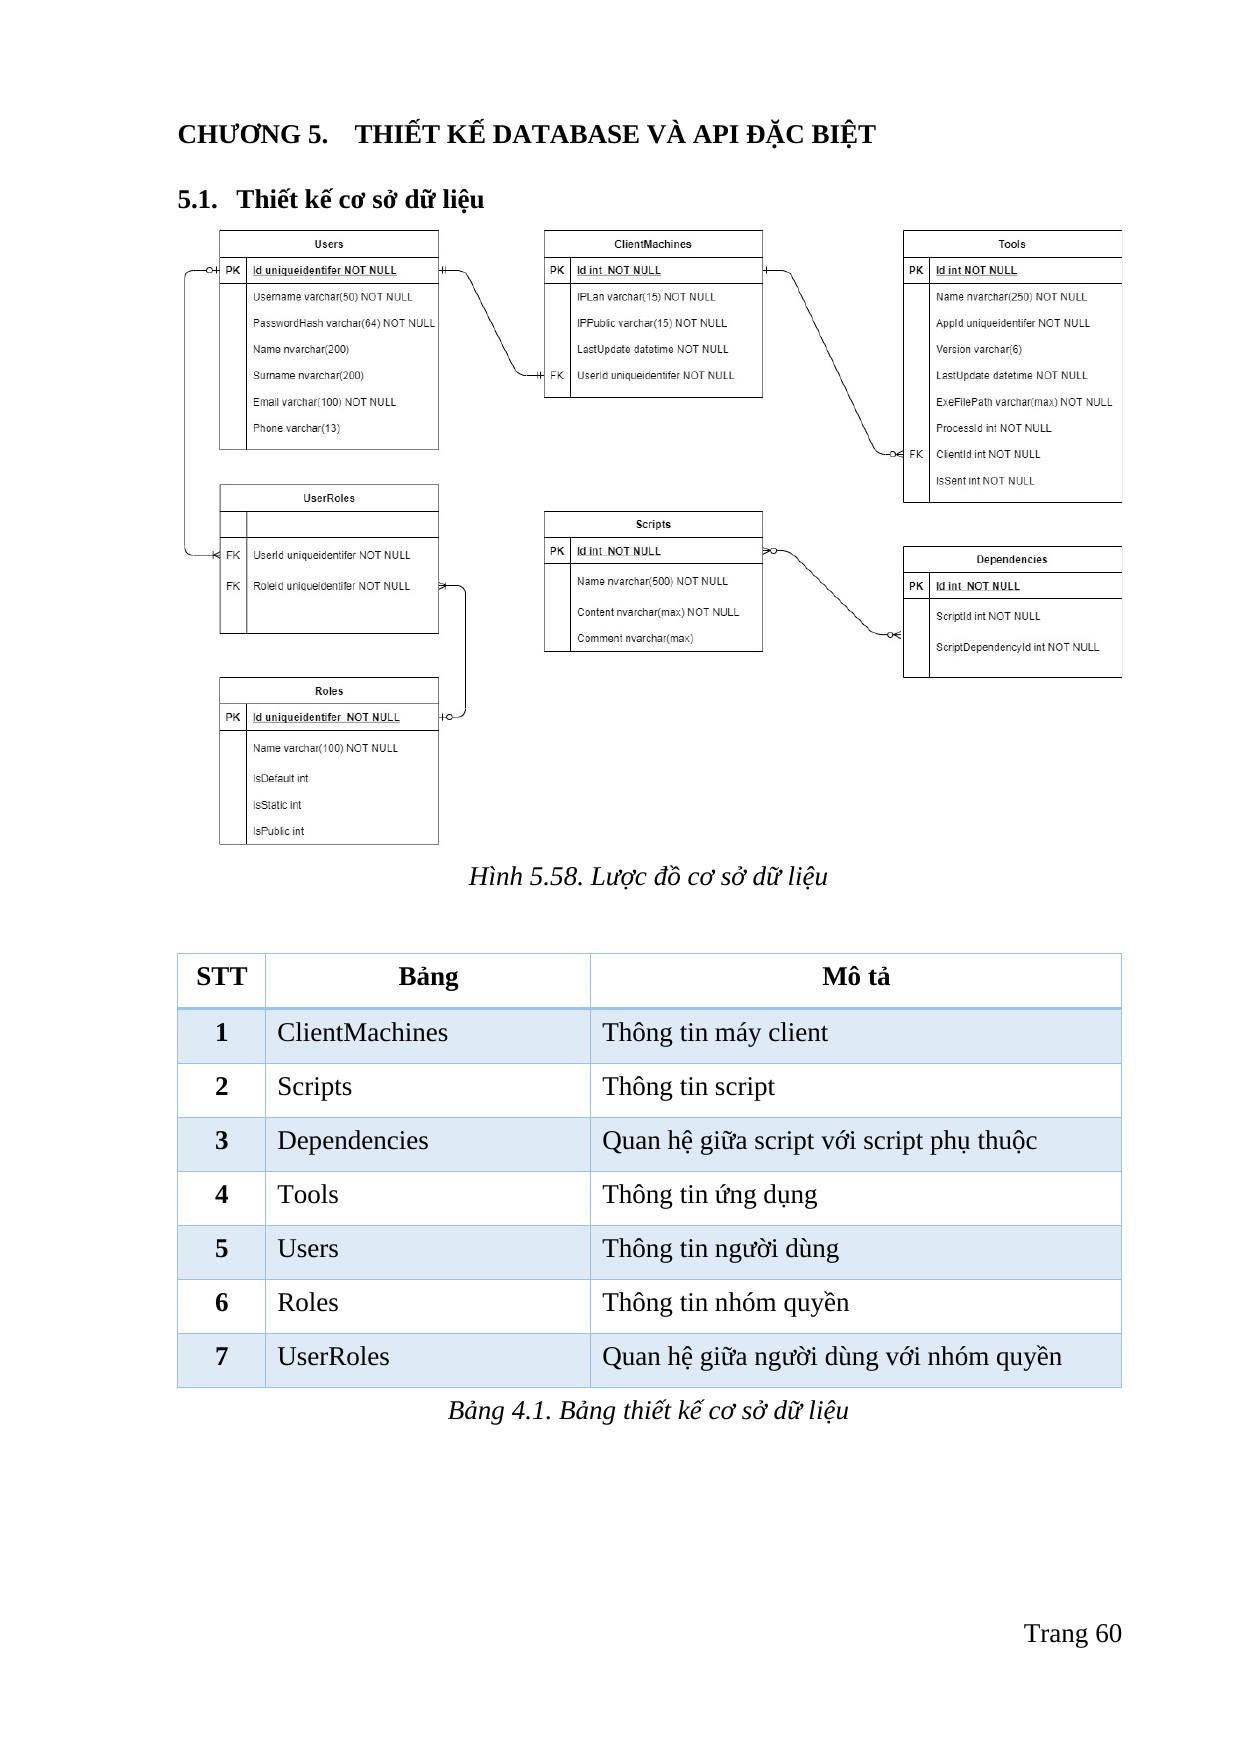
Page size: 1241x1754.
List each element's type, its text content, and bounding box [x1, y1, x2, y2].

table_cell UserRoles [266, 1334, 590, 1387]
table_cell Dependencies [266, 1118, 590, 1171]
table_cell ClientMachines [266, 1010, 590, 1063]
table_cell 2 [178, 1064, 265, 1117]
table_cell Thông tin máy client [591, 1010, 1121, 1063]
table_cell Thông tin nhóm quyền [591, 1280, 1121, 1333]
table_cell Users [266, 1226, 590, 1279]
picture [177, 230, 1123, 845]
table_cell Quan hệ giữa người dùng với nhóm quyền [591, 1334, 1121, 1387]
table_cell 1 [178, 1010, 265, 1063]
table_cell Thông tin script [591, 1064, 1121, 1117]
table_cell Thông tin người dùng [591, 1226, 1121, 1279]
table_cell 7 [178, 1334, 265, 1387]
table_header Mô tả [591, 954, 1121, 1007]
table_header Bảng [266, 954, 590, 1007]
table_cell 5 [178, 1226, 265, 1279]
table_cell Scripts [266, 1064, 590, 1117]
table_cell Thông tin ứng dụng [591, 1172, 1121, 1225]
subtitle THIẾT KẾ DATABASE VÀ API ĐẶC BIỆT [177, 118, 1122, 149]
table_cell Roles [266, 1280, 590, 1333]
text Hình .. Lược đồ cơ sở dữ liệu [177, 860, 1122, 891]
text Bảng 4.1. Bảng thiết kế cơ sở dữ liệu [177, 1394, 1122, 1425]
table_cell 6 [178, 1280, 265, 1333]
subtitle Thiết kế cơ sở dữ liệu [177, 183, 1122, 215]
table_cell 4 [178, 1172, 265, 1225]
table_header STT [178, 954, 265, 1007]
table_cell Tools [266, 1172, 590, 1225]
table_cell 3 [178, 1118, 265, 1171]
table_cell Quan hệ giữa script với script phụ thuộc [591, 1118, 1121, 1171]
